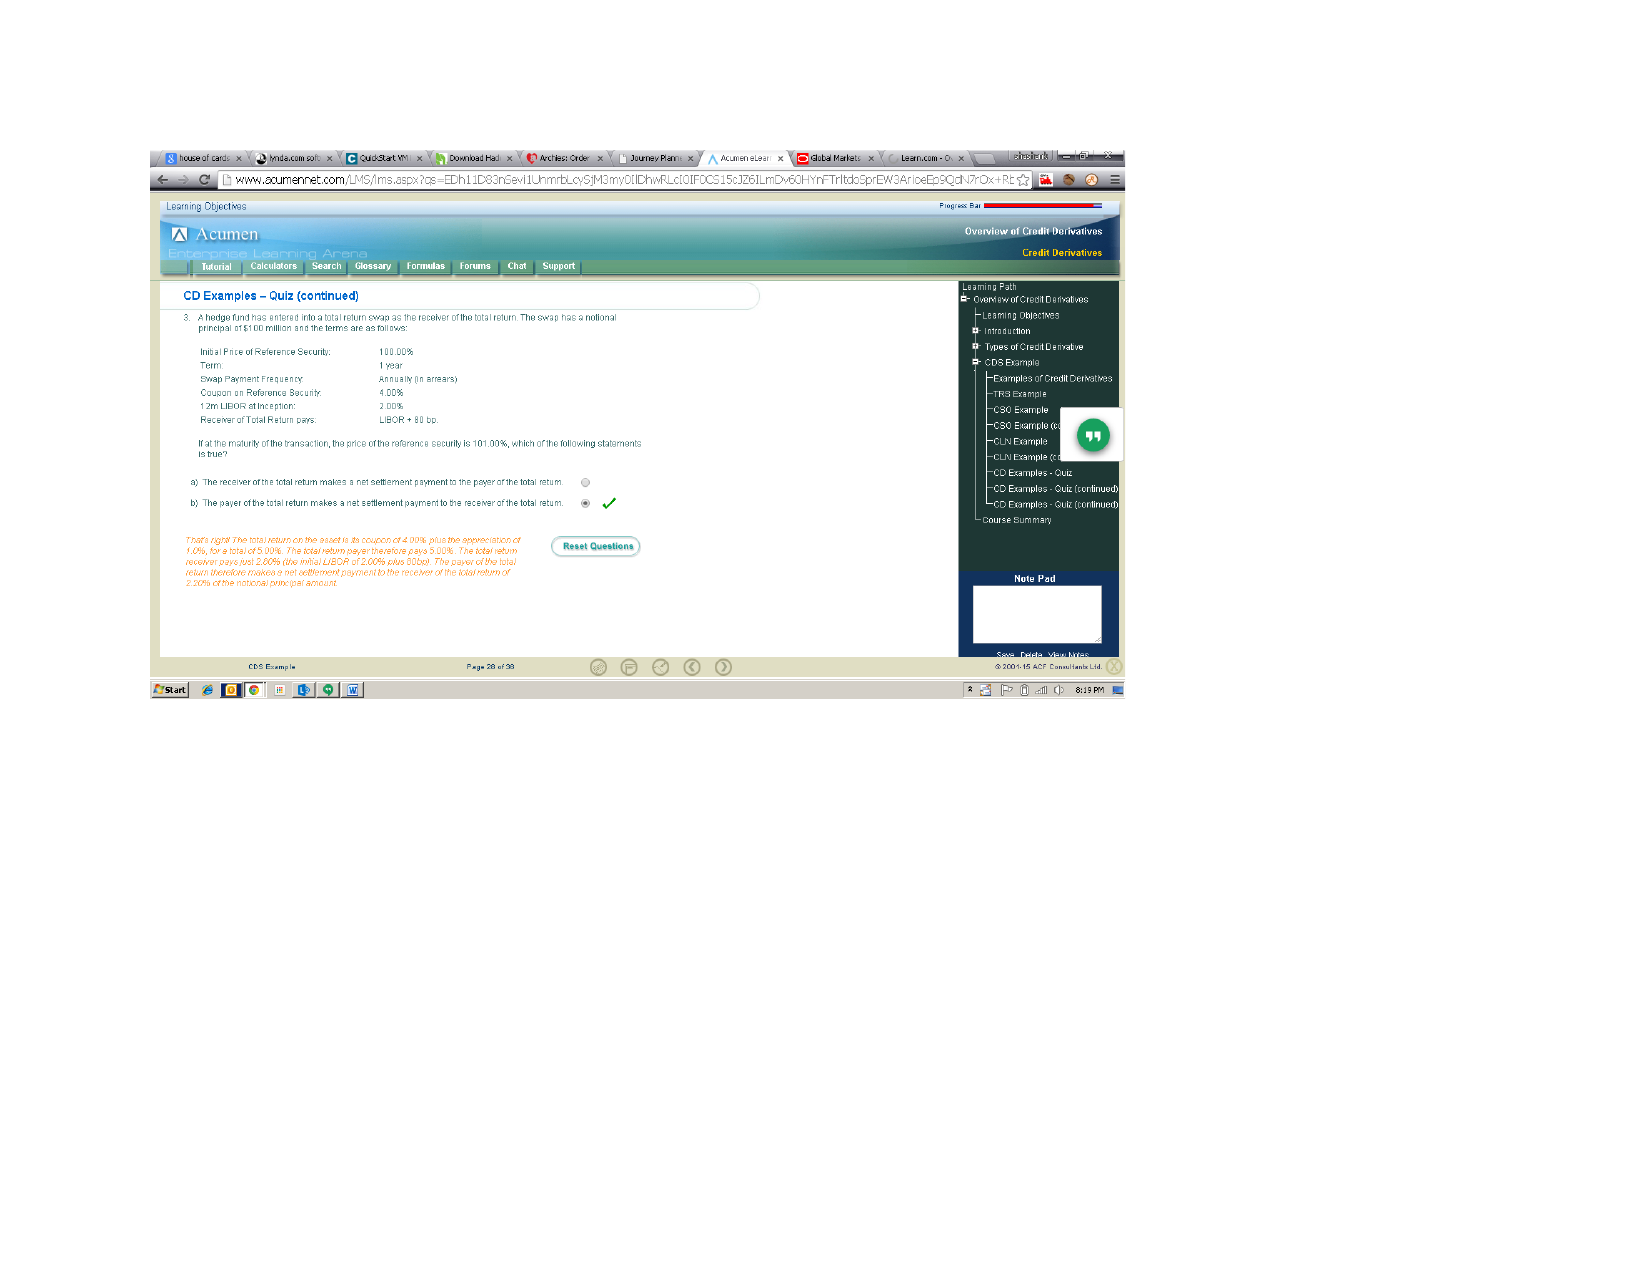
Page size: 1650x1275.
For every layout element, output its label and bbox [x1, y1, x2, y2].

picture [150, 150, 1125, 699]
